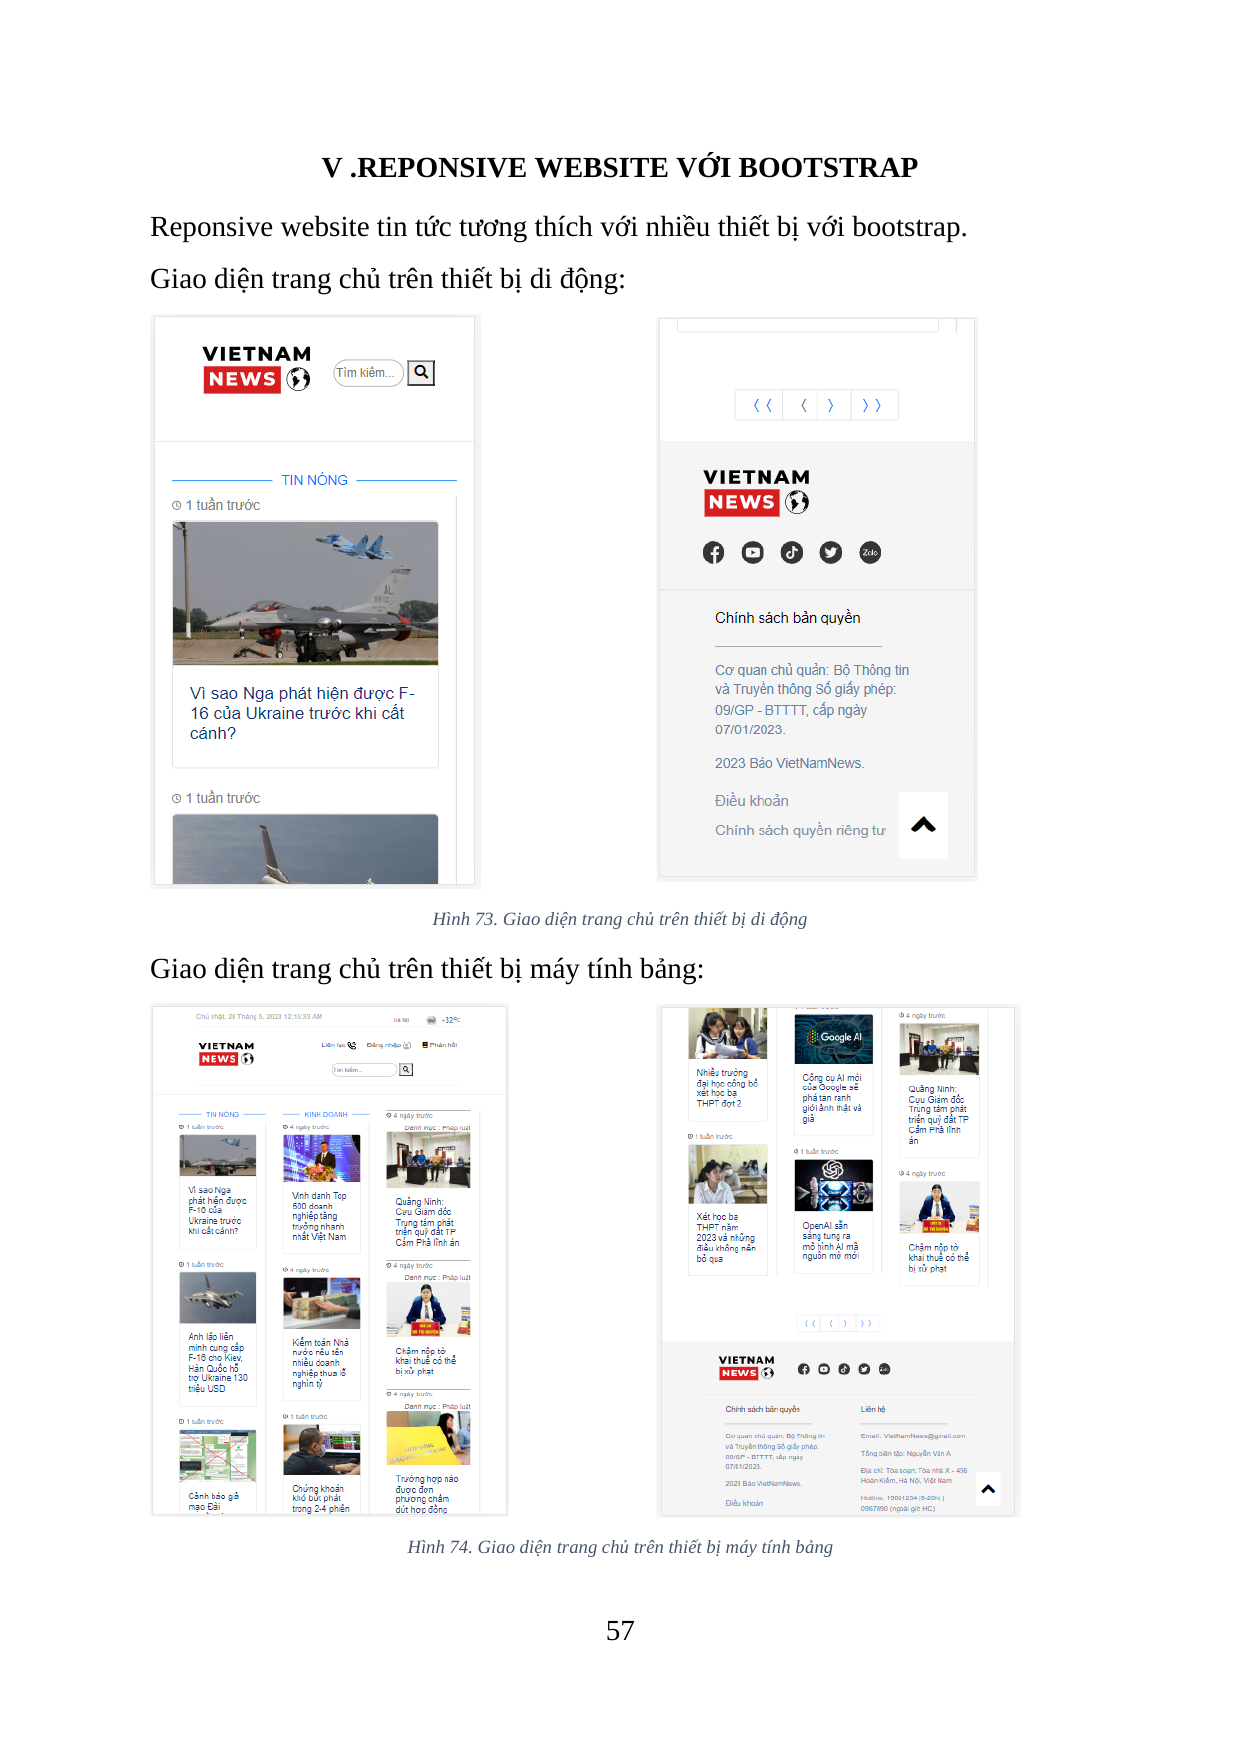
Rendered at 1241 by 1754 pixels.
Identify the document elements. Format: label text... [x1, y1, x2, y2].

text Giao diện trang chủ trên thiết bị máy tính bảng: [150, 951, 1090, 984]
text Reponsive website tin tức tương thích với nhiều thiết bị với bootstrap. [150, 209, 1090, 242]
text Giao diện trang chủ trên thiết bị di động: [150, 261, 1090, 295]
text V .REPONSIVE WEBSITE VỚI BOOTSTRAP [150, 150, 1090, 183]
picture [150, 1003, 510, 1517]
picture [656, 1004, 1021, 1518]
picture [656, 317, 979, 882]
picture [150, 314, 482, 889]
